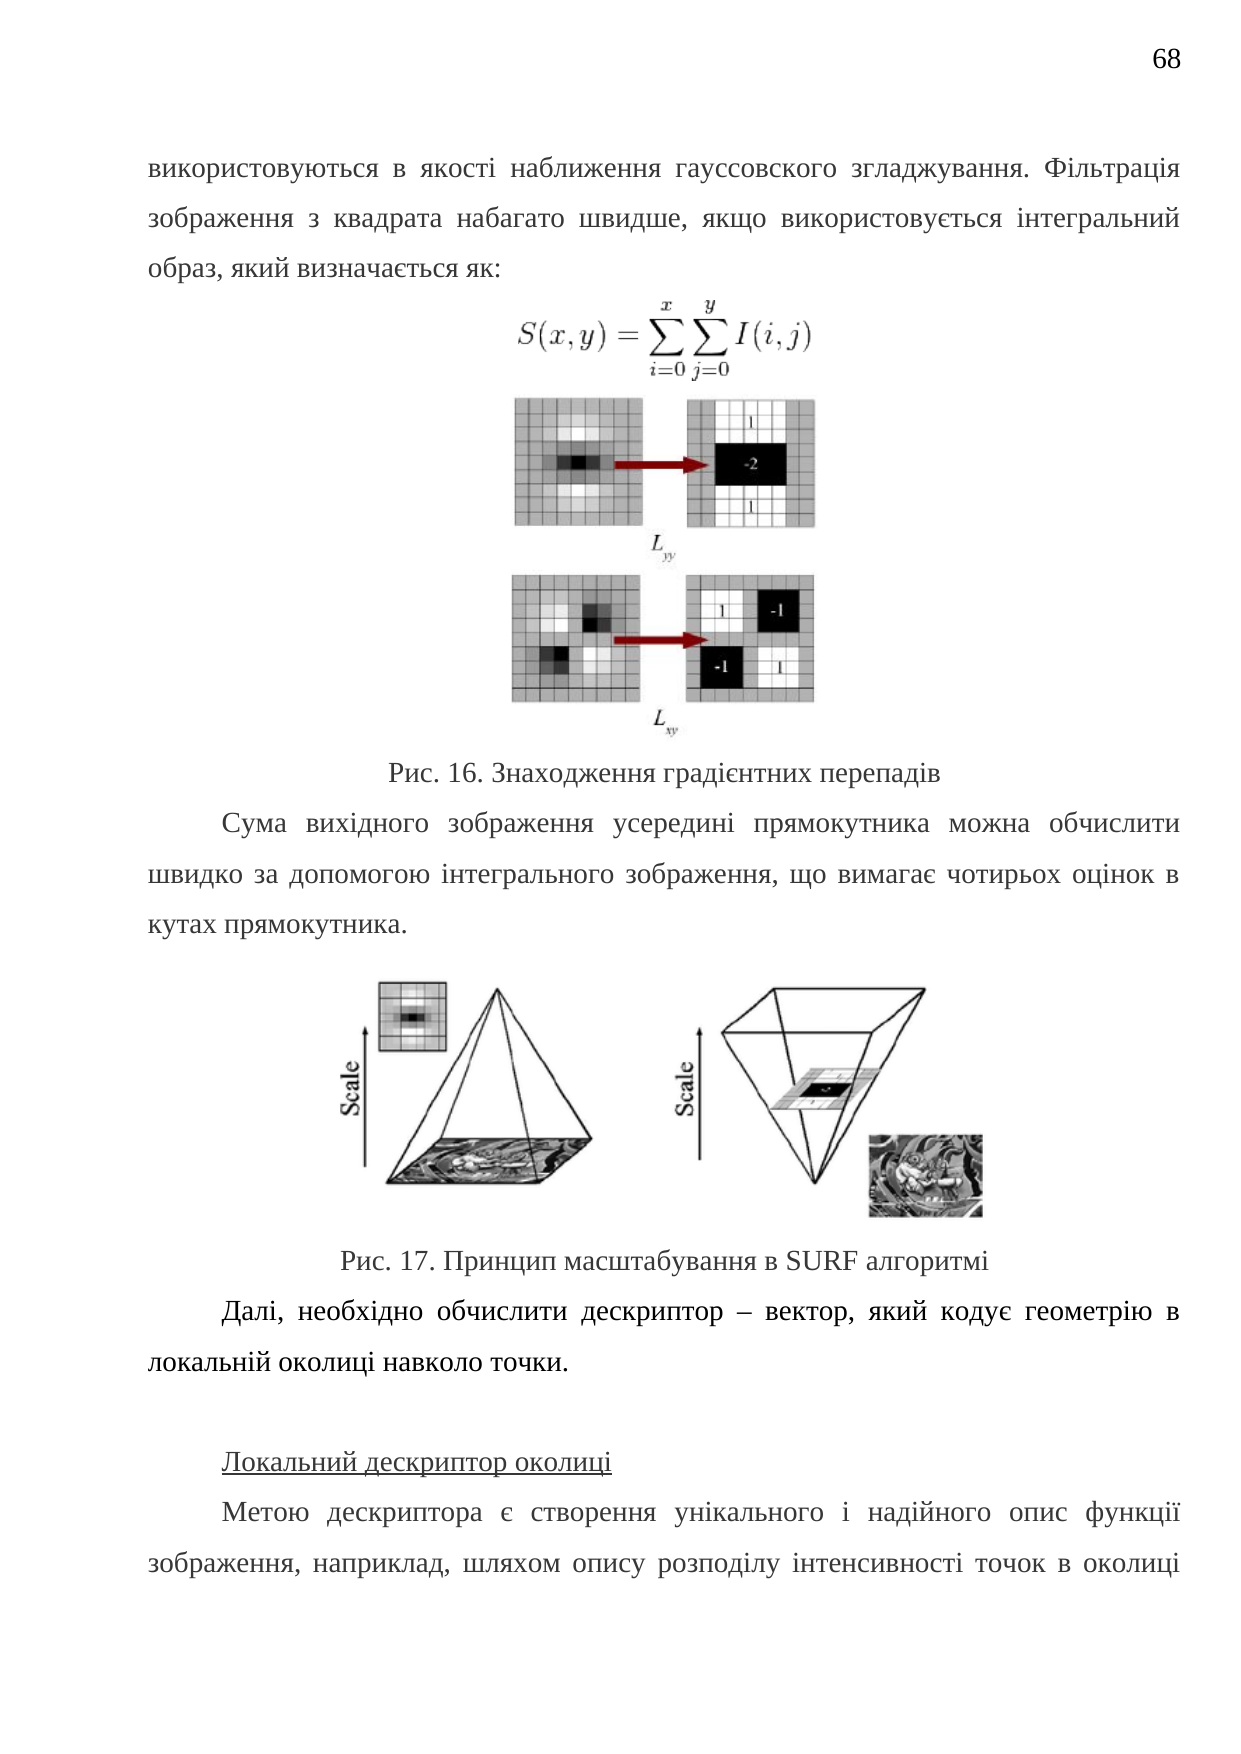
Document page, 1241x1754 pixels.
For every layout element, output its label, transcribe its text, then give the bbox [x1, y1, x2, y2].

picture [511, 394, 818, 742]
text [148, 150, 1181, 284]
text Рис. 17. Принцип масштабування в SURF алгоритмі [148, 1243, 1181, 1277]
text Локальний дескриптор околиці [148, 1444, 1181, 1478]
text Сума вихідного зображення усередині прямокутника можна обчислити швидко за допомогою інтегрального зображення, що вимагає чотирьох оцінок в кутах прямокутника. [148, 805, 1181, 939]
picture [325, 956, 1004, 1229]
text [148, 1494, 1181, 1578]
text Далі, необхідно обчислити дескриптор – вектор, який кодує геометрію в локальній околиці навколо точки. [148, 1293, 1181, 1377]
text Рис. 16. Знаходження градієнтних перепадів [148, 755, 1181, 789]
picture [518, 300, 811, 381]
